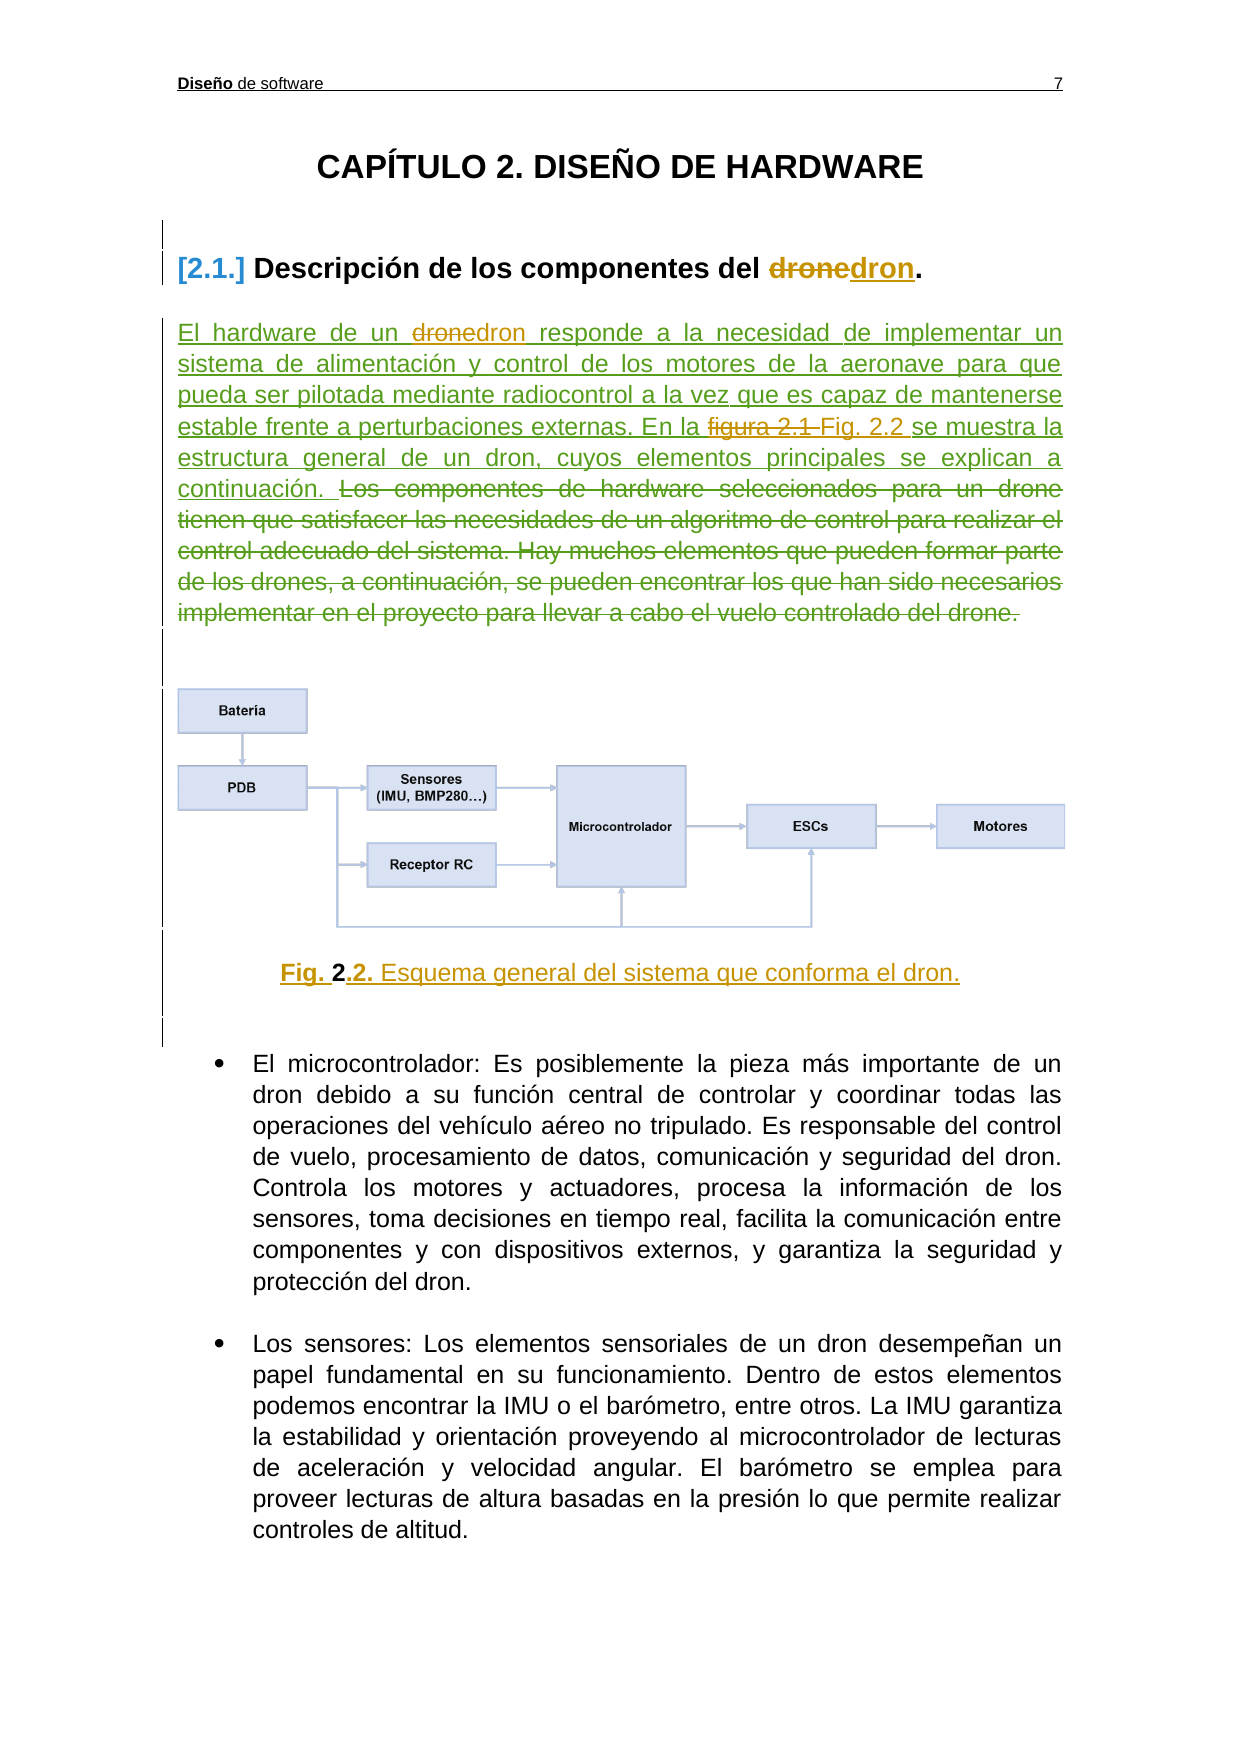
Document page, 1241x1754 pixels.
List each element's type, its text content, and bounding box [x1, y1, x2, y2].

list El microcontrolador: Es posiblemente la pieza más importante de un dron debido a su función central de controlar y coordinar todas las operaciones del vehículo aéreo no tripulado. Es responsable del control de vuelo, procesamiento de datos, comunicación y seguridad del dron. Controla los motores y actuadores, procesa la información de los sensores, toma decisiones en tiempo real, facilita la comunicación entre componentes y con dispositivos externos, y garantiza la seguridad y protección del dron. [215, 1049, 1063, 1295]
picture [177, 688, 1066, 928]
text 2 [177, 958, 1063, 987]
list Los sensores: Los elementos sensoriales de un dron desempeñan un papel fundamental en su funcionamiento. Dentro de estos elementos podemos encontrar la IMU o el barómetro, entre otros. La IMU garantiza la estabilidad y orientación proveyendo al microcontrolador de lecturas de aceleración y velocidad angular. El barómetro se emplea para proveer lecturas de altura basadas en la presión lo que permite realizar controles de altitud. [215, 1329, 1063, 1544]
subtitle DISEÑO DE HARDWARE [177, 148, 1063, 186]
subtitle Descripción de los componentes del . [177, 251, 1063, 285]
